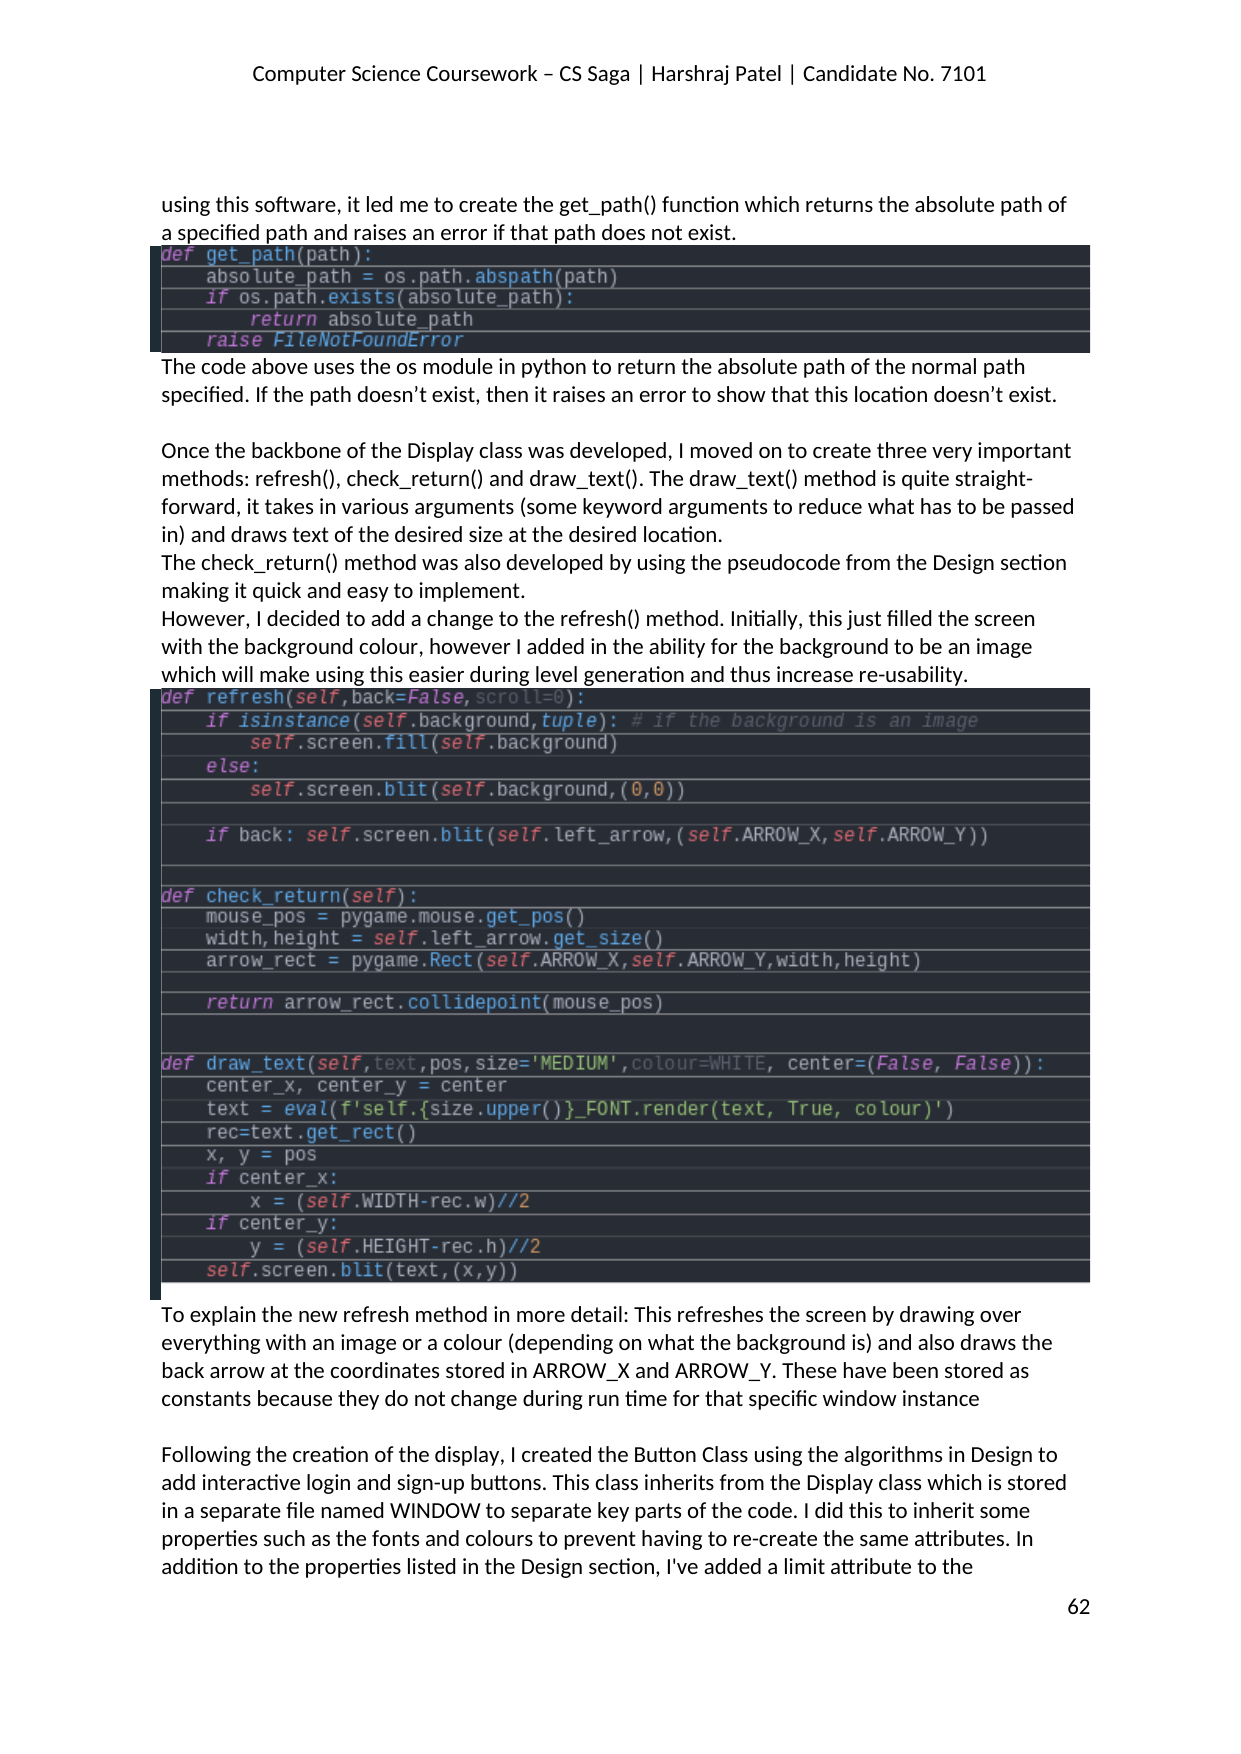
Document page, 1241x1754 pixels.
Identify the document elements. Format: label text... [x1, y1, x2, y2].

table_cell [150, 246, 161, 352]
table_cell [150, 1440, 1090, 1580]
table_cell Once the backbone of the Display class was developed, I moved on to create three very important methods: refresh(), check_return() and draw_text(). The draw_text() method is quite straight-forward, it takes in various arguments (some keyword arguments to reduce what has to be passed in) and draws text of the desired size at the desired location. The check_return() method was also developed by using the pseudocode from the Design section making it quick and easy to implement. However, I decided to add a change to the refresh() method. Initially, this just filled the screen with the background colour, however I added in the ability for the background to be an image which will make using this easier during level generation and thus increase re-usability. [150, 436, 1090, 688]
table_cell [150, 689, 161, 1300]
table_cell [150, 190, 1090, 246]
table_cell To explain the new refresh method in more detail: This refreshes the screen by drawing over everything with an image or a colour (depending on what the background is) and also draws the back arrow at the coordinates stored in ARROW_X and ARROW_Y. These have been stored as constants because they do not change during run time for that specific window instance [150, 1300, 1090, 1440]
table_cell The code above uses the os module in python to return the absolute path of the normal path specified. If the path doesn’t exist, then it raises an error to show that this location doesn’t exist. [150, 352, 1090, 436]
